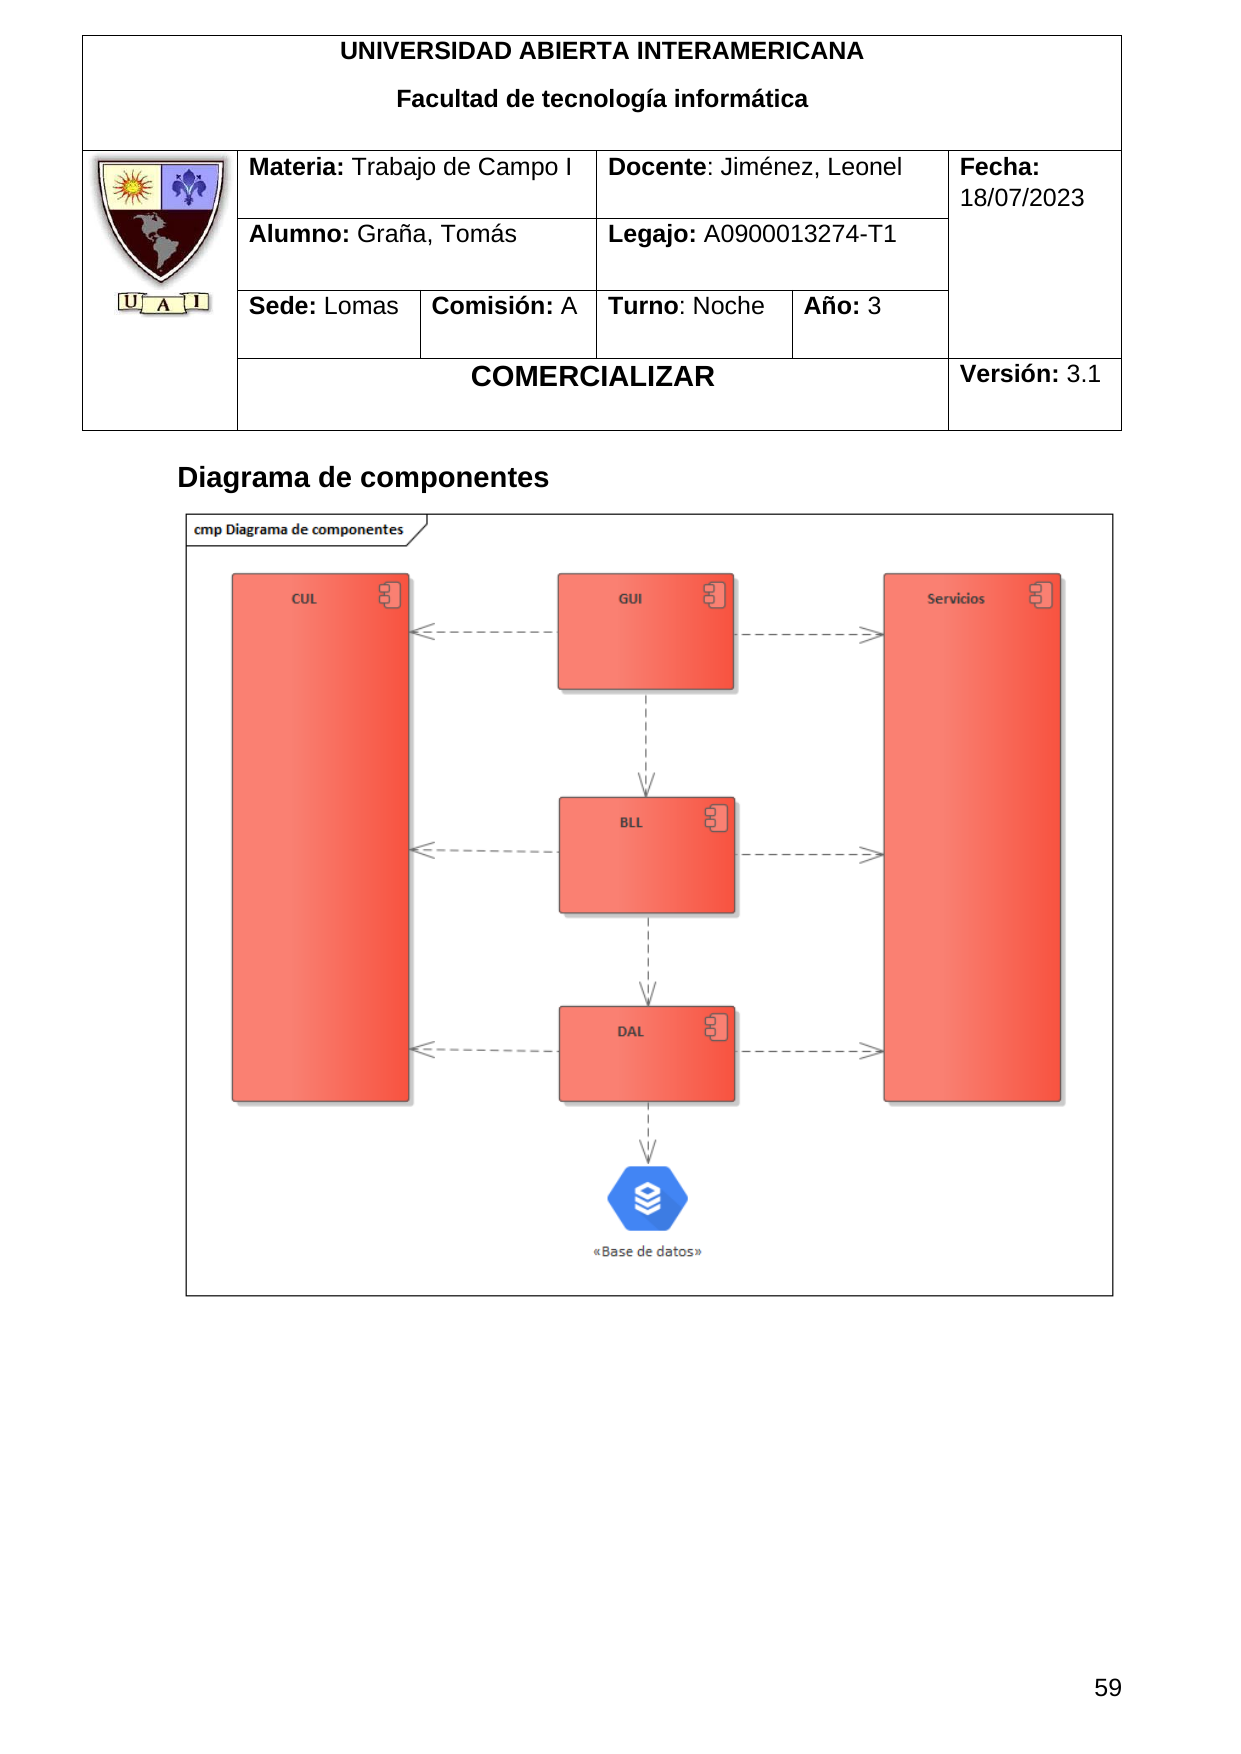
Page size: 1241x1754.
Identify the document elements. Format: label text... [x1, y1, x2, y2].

subtitle Diagrama de componentes [177, 460, 1122, 493]
picture [177, 504, 1122, 1305]
picture [87, 151, 234, 320]
